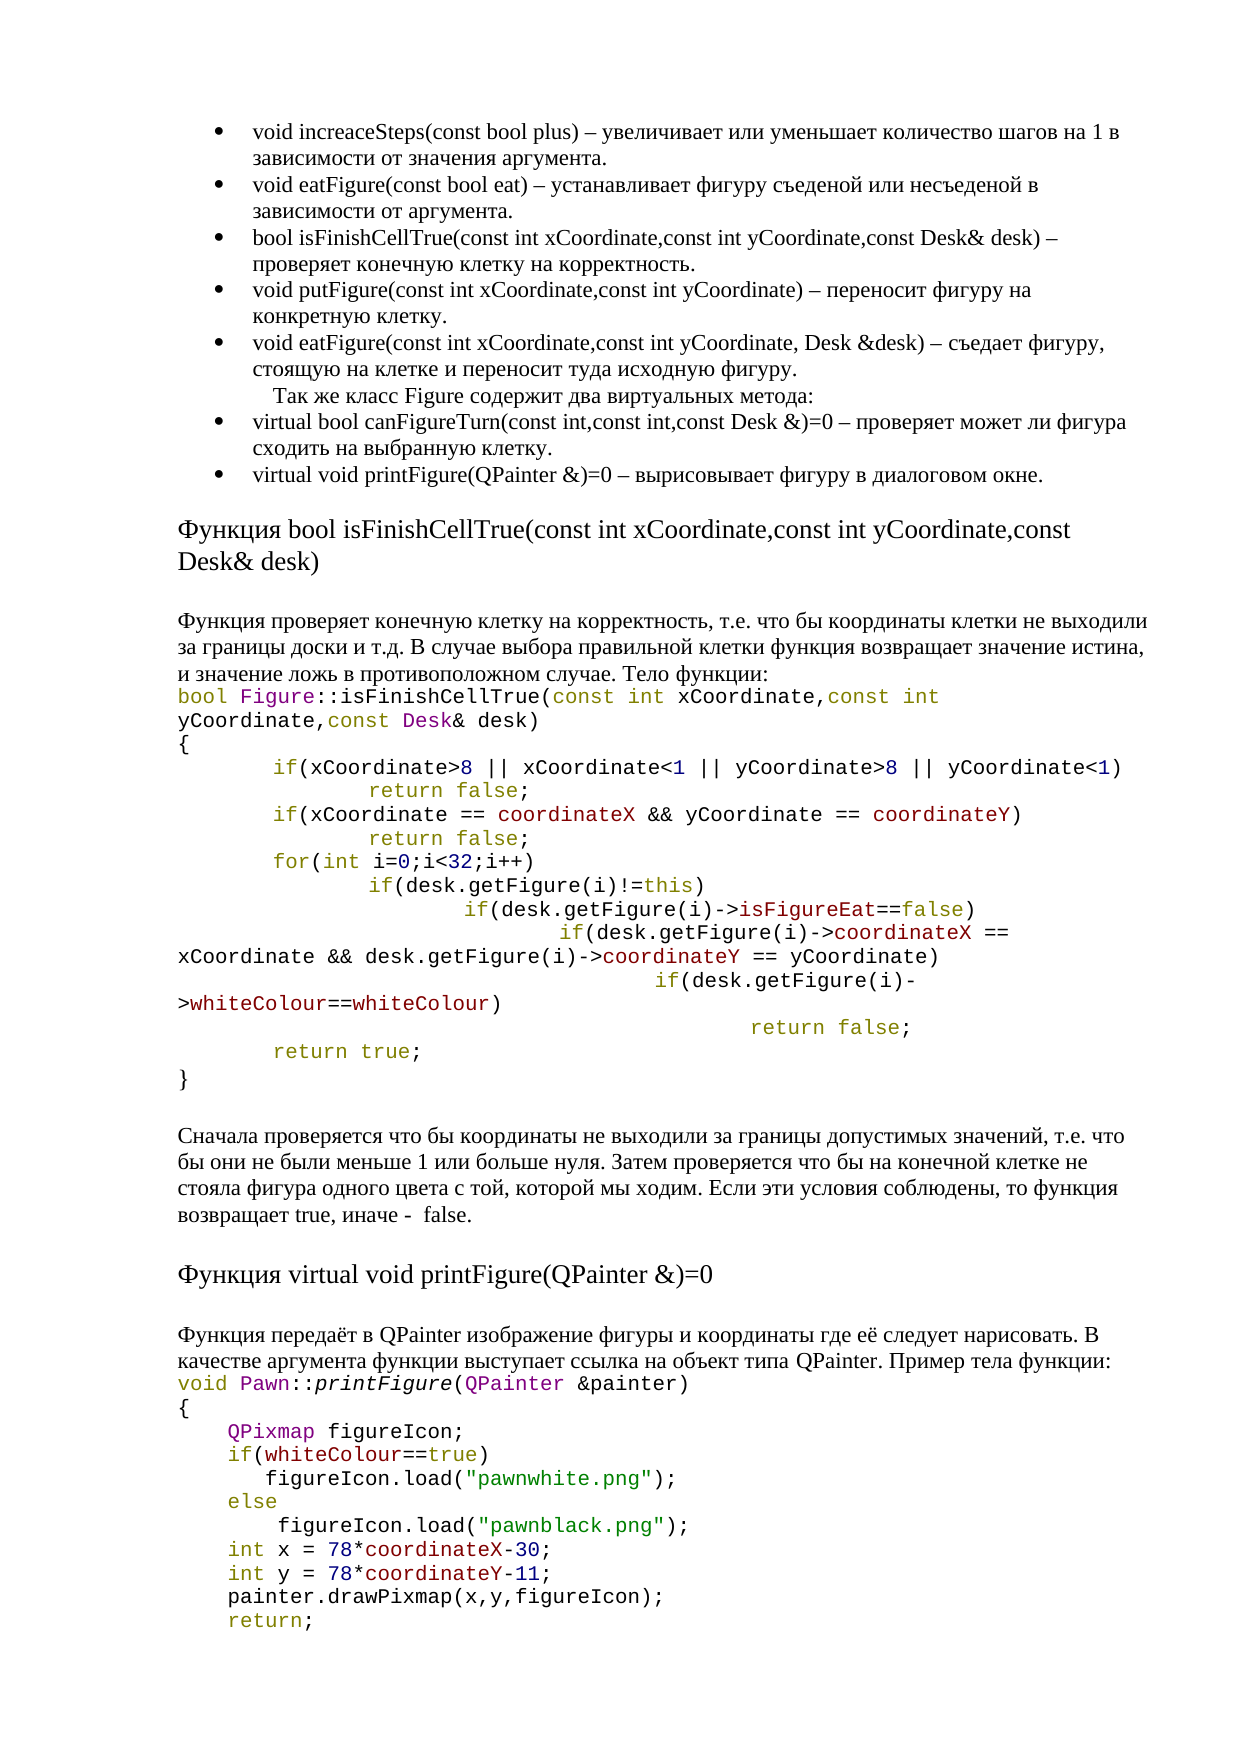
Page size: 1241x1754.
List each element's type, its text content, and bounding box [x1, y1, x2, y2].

text if(xCoordinate>8 || xCoordinate<1 || yCoordinate>8 || yCoordinate<1) [177, 757, 1152, 781]
text Функция bool isFinishCellTrue(const int xCoordinate,const int yCoordinate,const Desk& desk) [177, 513, 1152, 576]
text if(desk.getFigure(i)->isFigureEat==false) [177, 899, 1152, 922]
text { [177, 1397, 1152, 1421]
text bool Figure::isFinishCellTrue(const int xCoordinate,const int yCoordinate,const Desk& desk) [177, 686, 1152, 733]
text if(desk.getFigure(i)!=this) [177, 875, 1152, 899]
text if(xCoordinate == coordinateX && yCoordinate == coordinateY) [177, 804, 1152, 828]
text figureIcon.load("pawnblack.png"); [177, 1515, 1152, 1539]
text painter.drawPixmap(x,y,figureIcon); [177, 1586, 1152, 1610]
text figureIcon.load("pawnwhite.png"); [177, 1468, 1152, 1492]
text Функция проверяет конечную клетку на корректность, т.е. что бы координаты клетки не выходили за границы доски и т.д. В случае выбора правильной клетки функция возвращает значение истина, и значение ложь в противоположном случае. Тело функции: [177, 607, 1152, 686]
list virtual bool canFigureTurn(const int,const int,const Desk &)=0 – проверяет может ли фигура сходить на выбранную клетку. [215, 408, 1152, 461]
text void Pawn::printFigure(QPainter &painter) [177, 1373, 1152, 1397]
text Функция virtual void printFigure(QPainter &)=0 [177, 1258, 1152, 1289]
list virtual void printFigure(QPainter &)=0 – вырисовывает фигуру в диалоговом окне. [215, 461, 1152, 487]
text for(int i=0;i<32;i++) [177, 851, 1152, 875]
text { [177, 733, 1152, 757]
text return true; [177, 1041, 1152, 1064]
text return; [177, 1610, 1152, 1633]
list void eatFigure(const bool eat) – устанавливает фигуру съеденой или несъеденой в зависимости от аргумента. [215, 171, 1152, 223]
text Так же класс Figure содержит два виртуальных метода: [252, 382, 1152, 408]
text QPixmap figureIcon; [177, 1421, 1152, 1444]
list void eatFigure(const int xCoordinate,const int yCoordinate, Desk &desk) – съедает фигуру, стоящую на клетке и переносит туда исходную фигуру. [215, 329, 1152, 382]
text int y = 78*coordinateY-11; [177, 1562, 1152, 1586]
text return false; [177, 1017, 1152, 1041]
text int x = 78*coordinateX-30; [177, 1539, 1152, 1562]
list bool isFinishCellTrue(const int xCoordinate,const int yCoordinate,const Desk& desk) – проверяет конечную клетку на корректность. [215, 223, 1152, 276]
list void increaceSteps(const bool plus) – увеличивает или уменьшает количество шагов на 1 в зависимости от значения аргумента. [215, 118, 1152, 171]
text if(desk.getFigure(i)->whiteColour==whiteColour) [177, 970, 1152, 1017]
text if(whiteColour==true) [177, 1444, 1152, 1468]
text if(desk.getFigure(i)->coordinateX == xCoordinate && desk.getFigure(i)->coordinateY == yCoordinate) [177, 922, 1152, 970]
text Функция передаёт в QPainter изображение фигуры и координаты где её следует нарисовать. В качестве аргумента функции выступает ссылка на объект типа QPainter. Пример тела функции: [177, 1321, 1152, 1373]
text return false; [177, 828, 1152, 851]
list void putFigure(const int xCoordinate,const int yCoordinate) – переносит фигуру на конкретную клетку. [215, 276, 1152, 329]
text else [177, 1492, 1152, 1515]
text } [177, 1064, 1152, 1093]
text return false; [177, 781, 1152, 804]
text Сначала проверяется что бы координаты не выходили за границы допустимых значений, т.е. что бы они не были меньше 1 или больше нуля. Затем проверяется что бы на конечной клетке не стояла фигура одного цвета с той, которой мы ходим. Если эти условия соблюдены, то функция возвращает true, иначе - false. [177, 1122, 1152, 1227]
